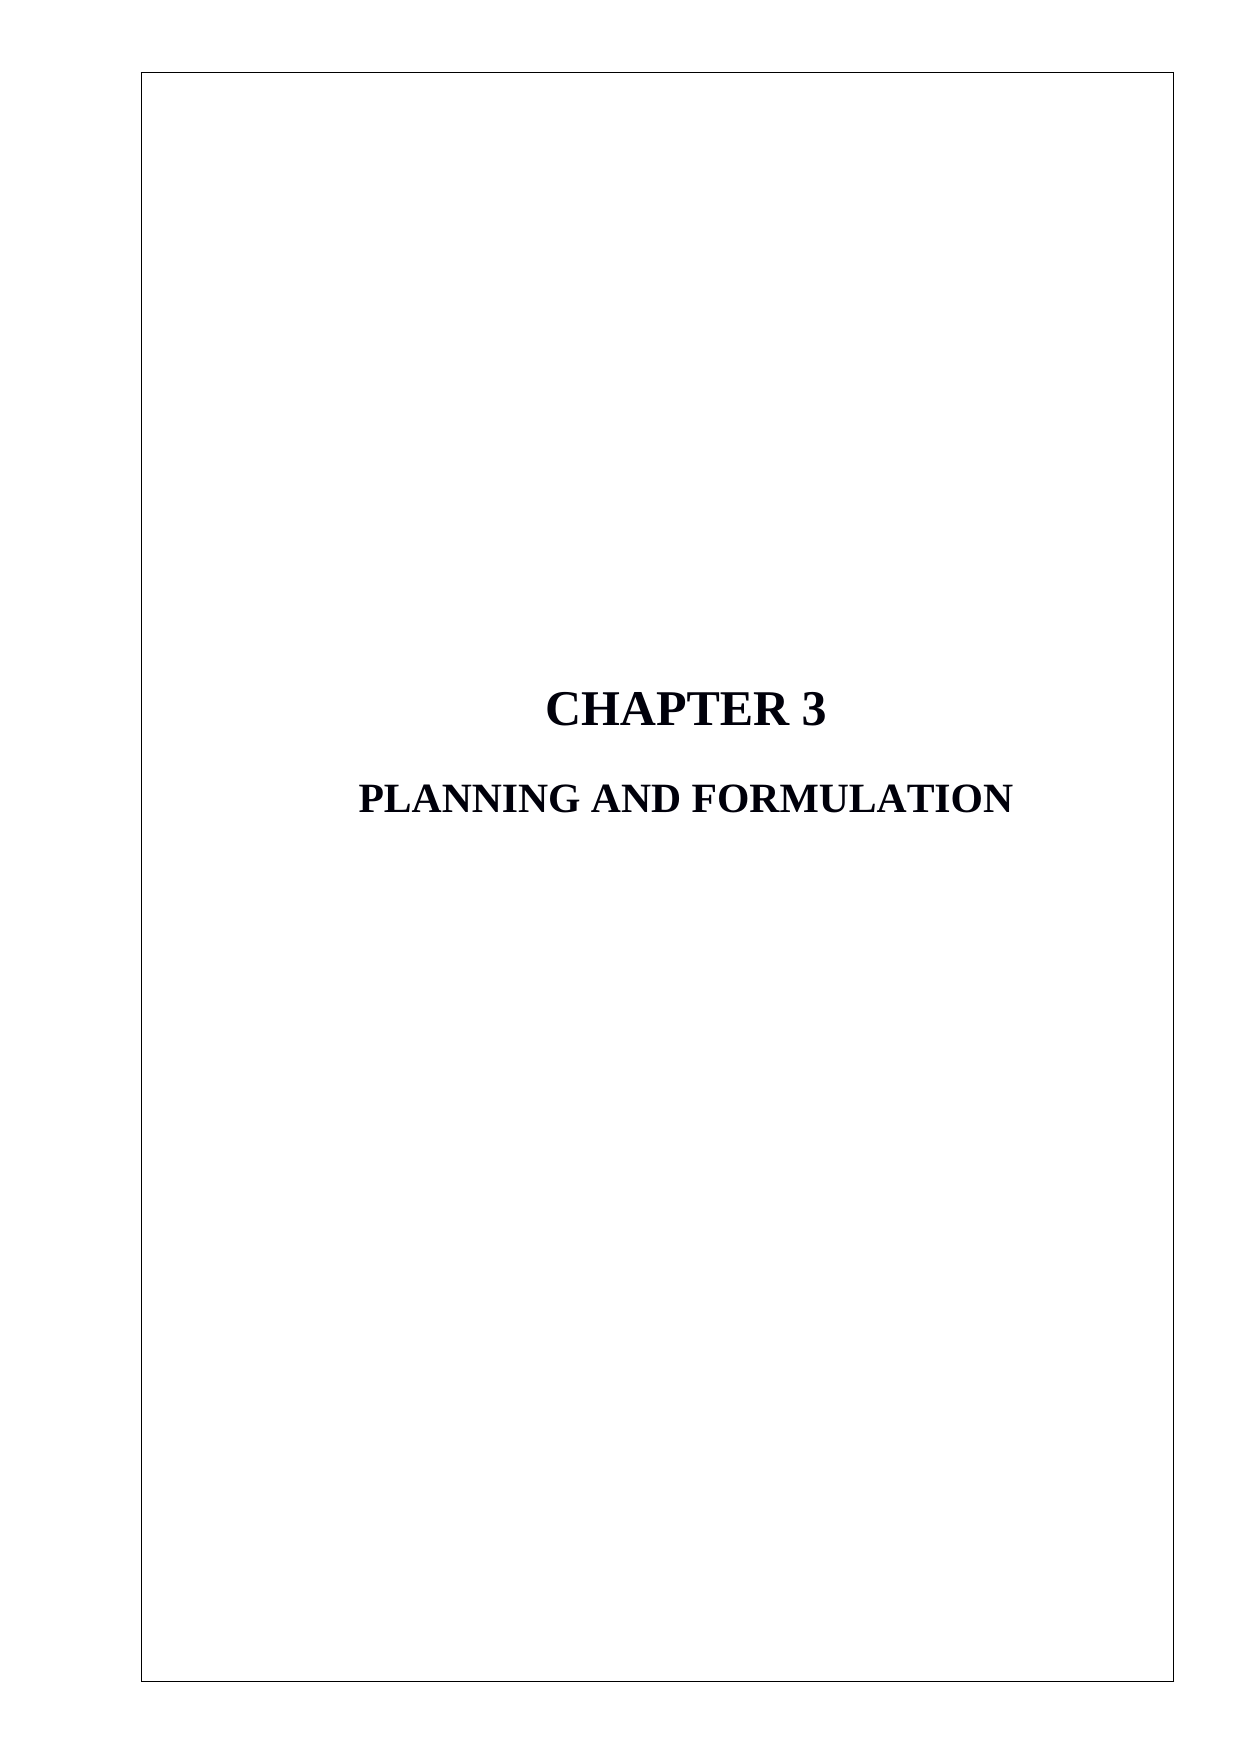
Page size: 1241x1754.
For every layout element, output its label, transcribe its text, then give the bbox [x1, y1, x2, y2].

subtitle PLANNING AND FORMULATION [150, 774, 1165, 822]
title CHAPTER 3 [150, 679, 1165, 736]
